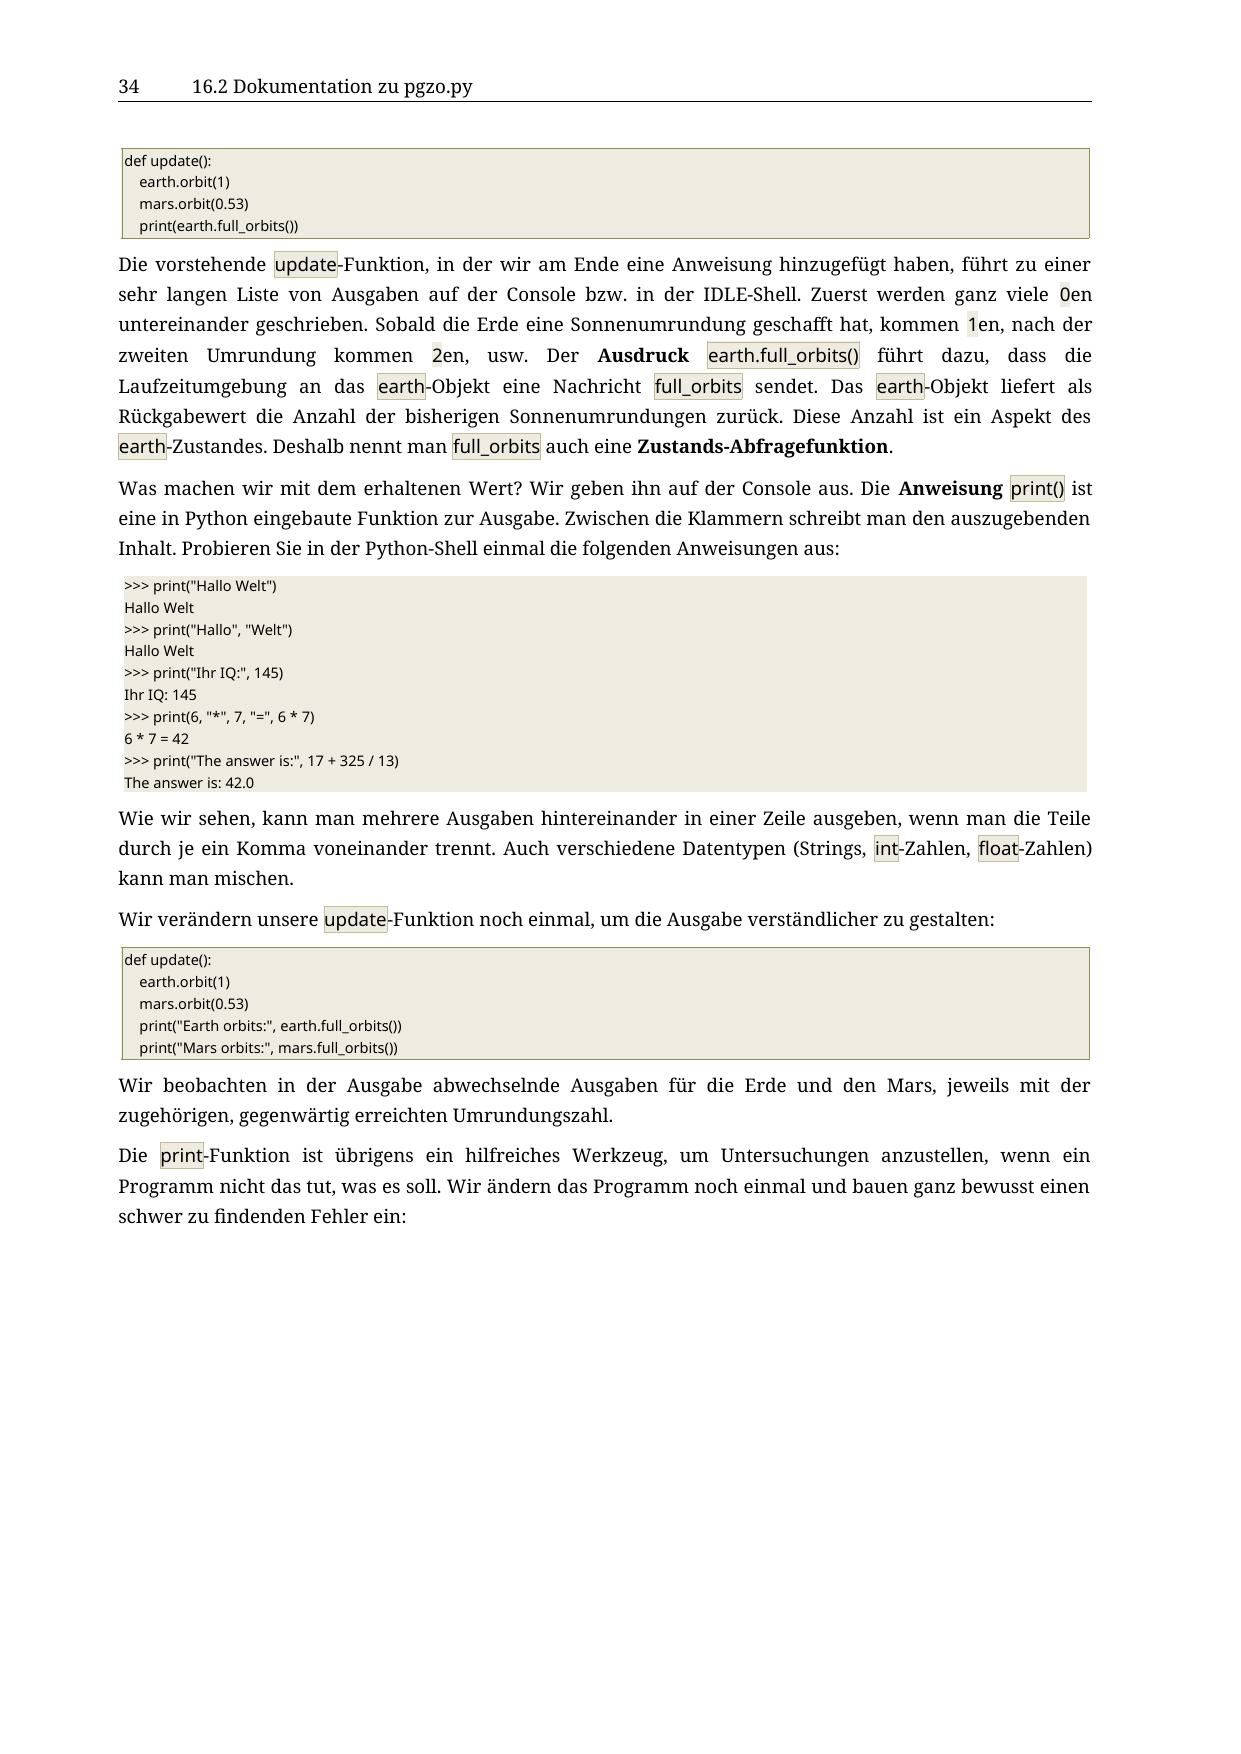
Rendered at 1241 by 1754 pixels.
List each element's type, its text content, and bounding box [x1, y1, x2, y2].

text print("Mars orbits:", mars.full_orbits()) [123, 1035, 1089, 1059]
text print(earth.full_orbits()) [123, 213, 1089, 238]
text 6 * 7 = 42 [124, 729, 1087, 749]
text earth.orbit(1) [123, 169, 1089, 191]
text print("Earth orbits:", earth.full_orbits()) [123, 1013, 1089, 1035]
text Die vorstehende update-Funktion, in der wir am Ende eine Anweisung hinzugefügt haben, führt zu einer sehr langen Liste von Ausgaben auf der Console bzw. in der IDLE-Shell. Zuerst werden ganz viele 0en untereinander geschrieben. Sobald die Erde eine Sonnenumrundung geschafft hat, kommen 1en, nach der zweiten Umrundung kommen 2en, usw. Der Ausdruck earth.full_orbits() führt dazu, dass die Laufzeitumgebung an das earth-Objekt eine Nachricht full_orbits sendet. Das earth-Objekt liefert als Rückgabewert die Anzahl der bisherigen Sonnenumrundungen zurück. Diese Anzahl ist ein Aspekt des earth-Zustandes. Deshalb nennt man full_orbits auch eine Zustands-Abfragefunktion. [118, 251, 1092, 460]
text >>> print("Ihr IQ:", 145) [124, 663, 1087, 683]
text >>> print("Hallo", "Welt") [124, 619, 1087, 639]
text Wir verändern unsere update-Funktion noch einmal, um die Ausgabe verständlicher zu gestalten: [388, 906, 1092, 932]
text Ihr IQ: 145 [124, 685, 1087, 705]
text Wir beobachten in der Ausgabe abwechselnde Ausgaben für die Erde und den Mars, jeweils mit der zugehörigen, gegenwärtig erreichten Umrundungszahl. [118, 1072, 1092, 1128]
text >>> print(6, "*", 7, "=", 6 * 7) [124, 707, 1087, 727]
text Hallo Welt [124, 597, 1087, 617]
text >>> print("The answer is:", 17 + 325 / 13) [124, 751, 1087, 771]
text mars.orbit(0.53) [123, 991, 1089, 1013]
text def update(): [123, 948, 1089, 969]
text >>> print("Hallo Welt") [124, 576, 1087, 596]
text mars.orbit(0.53) [123, 191, 1089, 213]
text def update(): [123, 149, 1089, 169]
text Die print-Funktion ist übrigens ein hilfreiches Werkzeug, um Untersuchungen anzustellen, wenn ein Programm nicht das tut, was es soll. Wir ändern das Programm noch einmal und bauen ganz bewusst einen schwer zu findenden Fehler ein: [118, 1142, 1092, 1228]
text Wie wir sehen, kann man mehrere Ausgaben hintereinander in einer Zeile ausgeben, wenn man die Teile durch je ein Komma voneinander trennt. Auch verschiedene Datentypen (Strings, int-Zahlen, float-Zahlen) kann man mischen. [118, 805, 1092, 891]
text Hallo Welt [124, 641, 1087, 661]
text Was machen wir mit dem erhaltenen Wert? Wir geben ihn auf der Console aus. Die Anweisung print() ist eine in Python eingebaute Funktion zur Ausgabe. Zwischen die Klammern schreibt man den auszugebenden Inhalt. Probieren Sie in der Python-Shell einmal die folgenden Anweisungen aus: [118, 475, 1092, 561]
text The answer is: 42.0 [124, 772, 1087, 792]
text earth.orbit(1) [123, 969, 1089, 991]
